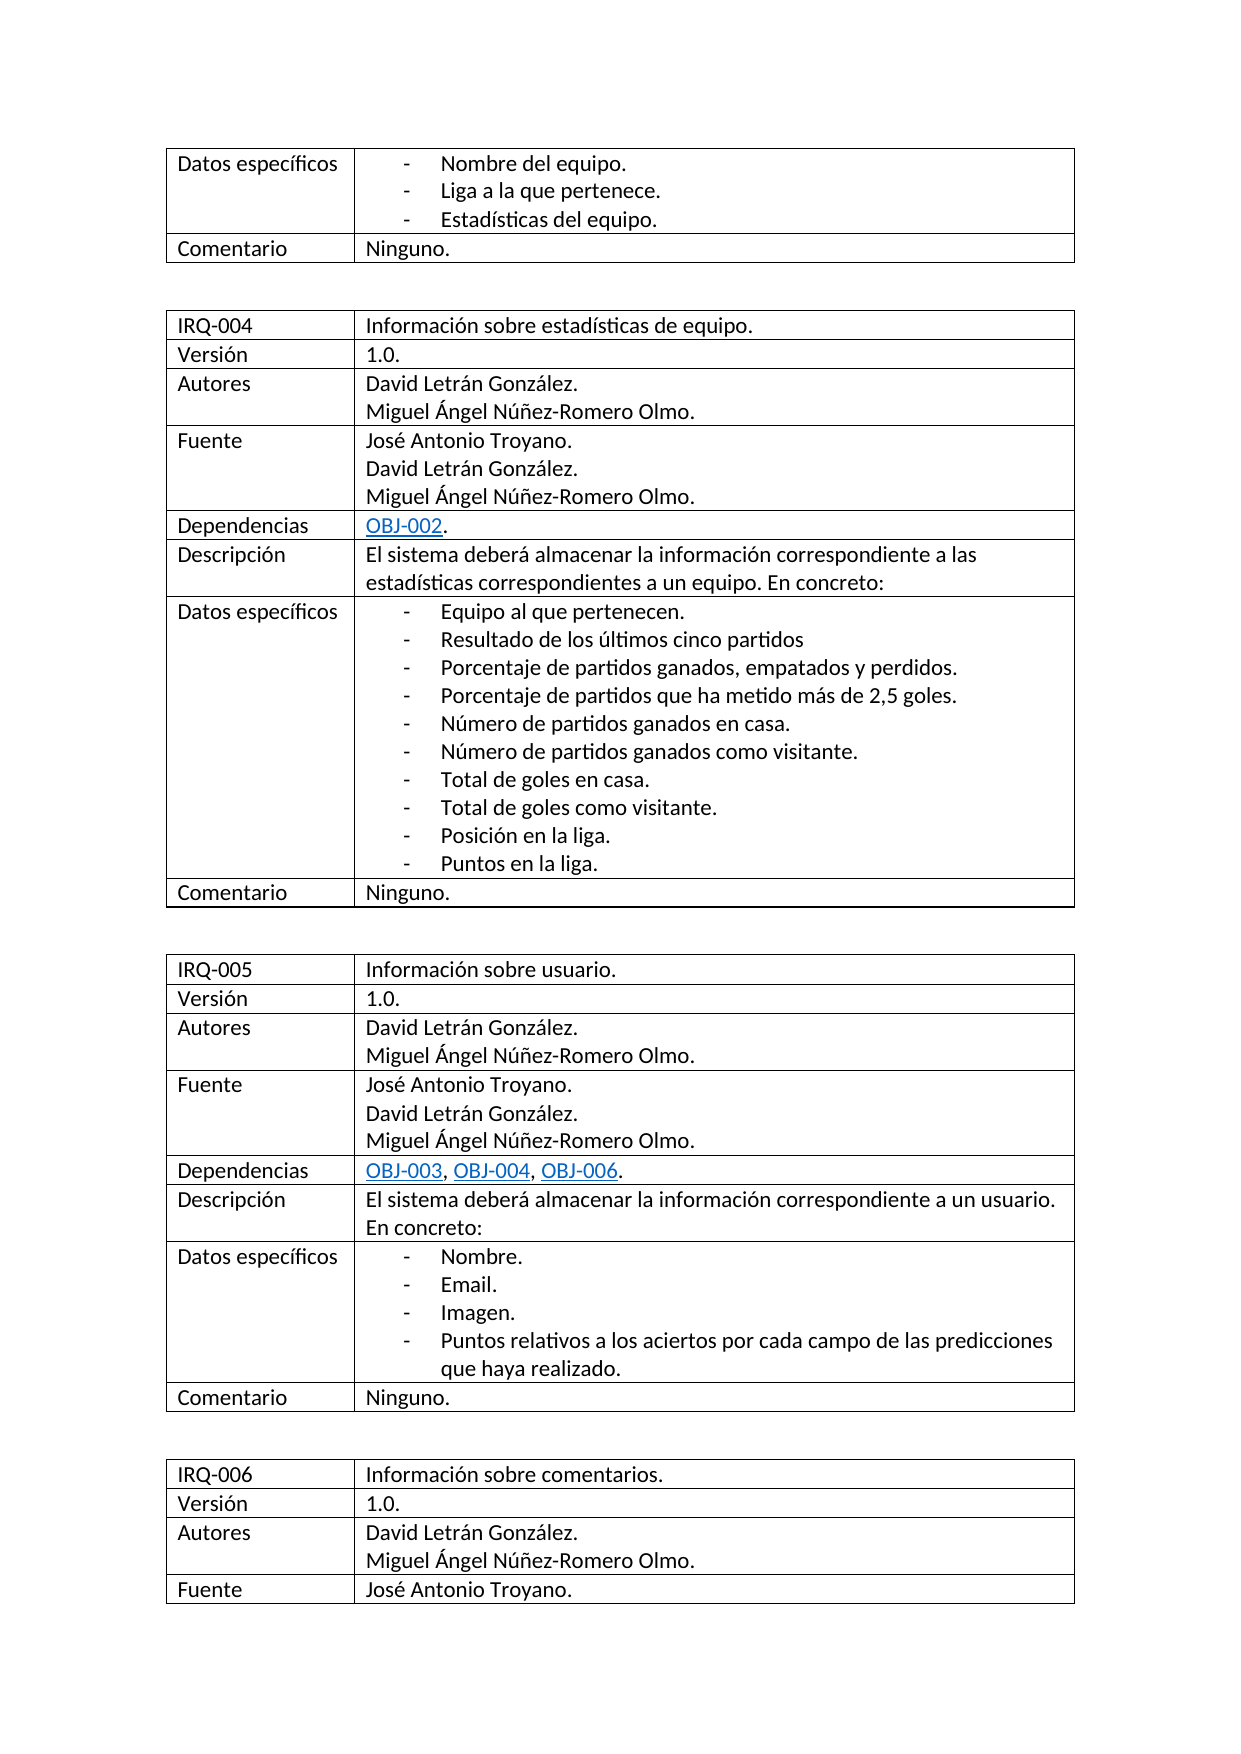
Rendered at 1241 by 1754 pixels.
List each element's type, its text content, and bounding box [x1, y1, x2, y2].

table_cell 1.0. [355, 985, 1074, 1012]
table_cell David Letrán González. Miguel Ángel Núñez-Romero Olmo. [355, 369, 1074, 425]
table_header Información sobre usuario. [355, 955, 1074, 983]
table_cell Comentario [167, 234, 354, 262]
table_cell Fuente [167, 1575, 354, 1603]
table_cell Autores [167, 1518, 354, 1574]
table_cell OBJ-002. [355, 511, 1074, 539]
table_cell Autores [167, 369, 354, 425]
table_cell Fuente [167, 426, 354, 510]
table_cell Datos específicos [167, 597, 354, 877]
table_cell Nombre del equipo. Liga a la que pertenece. Estadísticas del equipo. [355, 149, 1074, 233]
table_cell Ninguno. [355, 879, 1074, 906]
table_cell David Letrán González. Miguel Ángel Núñez-Romero Olmo. [355, 1518, 1074, 1574]
table_cell Autores [167, 1014, 354, 1069]
table_cell Versión [167, 1489, 354, 1517]
table_cell Nombre. Email. Imagen. Puntos relativos a los aciertos por cada campo de las predicciones que haya realizado. [355, 1242, 1074, 1382]
table_cell Descripción [167, 1185, 354, 1241]
table_cell Versión [167, 340, 354, 368]
table_cell Equipo al que pertenecen. Resultado de los últimos cinco partidos Porcentaje de partidos ganados, empatados y perdidos. Porcentaje de partidos que ha metido más de 2,5 goles. Número de partidos ganados en casa. Número de partidos ganados como visitante. Total de goles en casa. Total de goles como visitante. Posición en la liga. Puntos en la liga. [355, 597, 1074, 877]
table_cell Datos específicos [167, 149, 354, 233]
table_cell Comentario [167, 1383, 354, 1411]
table_cell Ninguno. [355, 1383, 1074, 1411]
table_cell David Letrán González. Miguel Ángel Núñez-Romero Olmo. [355, 1014, 1074, 1069]
table_cell Versión [167, 985, 354, 1012]
table_cell Comentario [167, 879, 354, 906]
table_cell Ninguno. [355, 234, 1074, 262]
table_cell 1.0. [355, 1489, 1074, 1517]
table_cell José Antonio Troyano. David Letrán González. Miguel Ángel Núñez-Romero Olmo. [355, 1071, 1074, 1155]
table_cell Dependencias [167, 511, 354, 539]
table_cell Descripción [167, 540, 354, 596]
table_cell José Antonio Troyano. David Letrán González. Miguel Ángel Núñez-Romero Olmo. [355, 426, 1074, 510]
table_header IRQ-006 [167, 1460, 354, 1488]
table_header Información sobre comentarios. [355, 1460, 1074, 1488]
table_cell 1.0. [355, 340, 1074, 368]
table_header Información sobre estadísticas de equipo. [355, 311, 1074, 339]
table_cell Fuente [167, 1071, 354, 1155]
table_cell El sistema deberá almacenar la información correspondiente a un usuario. En concreto: [355, 1185, 1074, 1241]
table_header IRQ-004 [167, 311, 354, 339]
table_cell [355, 1575, 1074, 1603]
table_cell Datos específicos [167, 1242, 354, 1382]
table_cell El sistema deberá almacenar la información correspondiente a las estadísticas correspondientes a un equipo. En concreto: [355, 540, 1074, 596]
table_cell Dependencias [167, 1156, 354, 1184]
table_cell OBJ-003, OBJ-004, OBJ-006. [355, 1156, 1074, 1184]
table_header IRQ-005 [167, 955, 354, 983]
